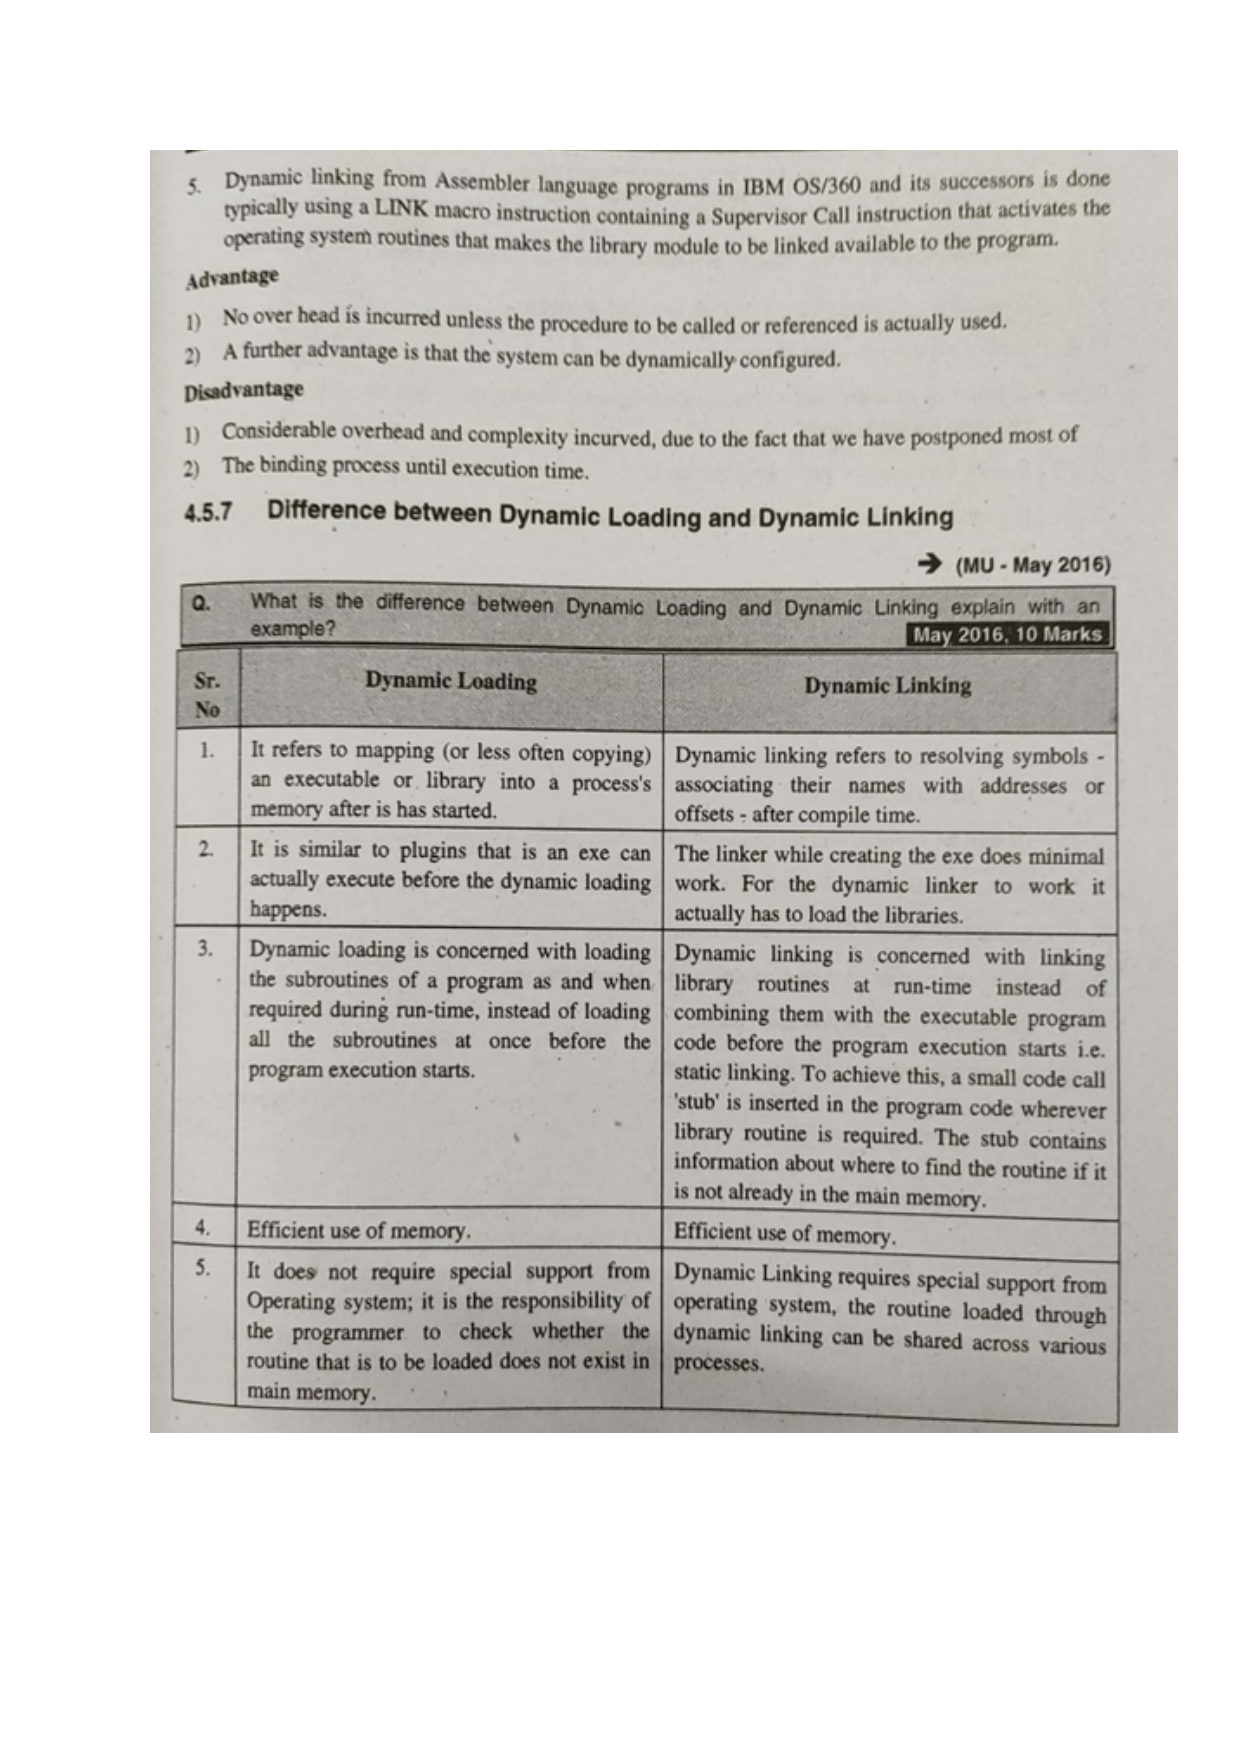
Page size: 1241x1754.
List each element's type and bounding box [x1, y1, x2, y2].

picture [150, 150, 1179, 1433]
